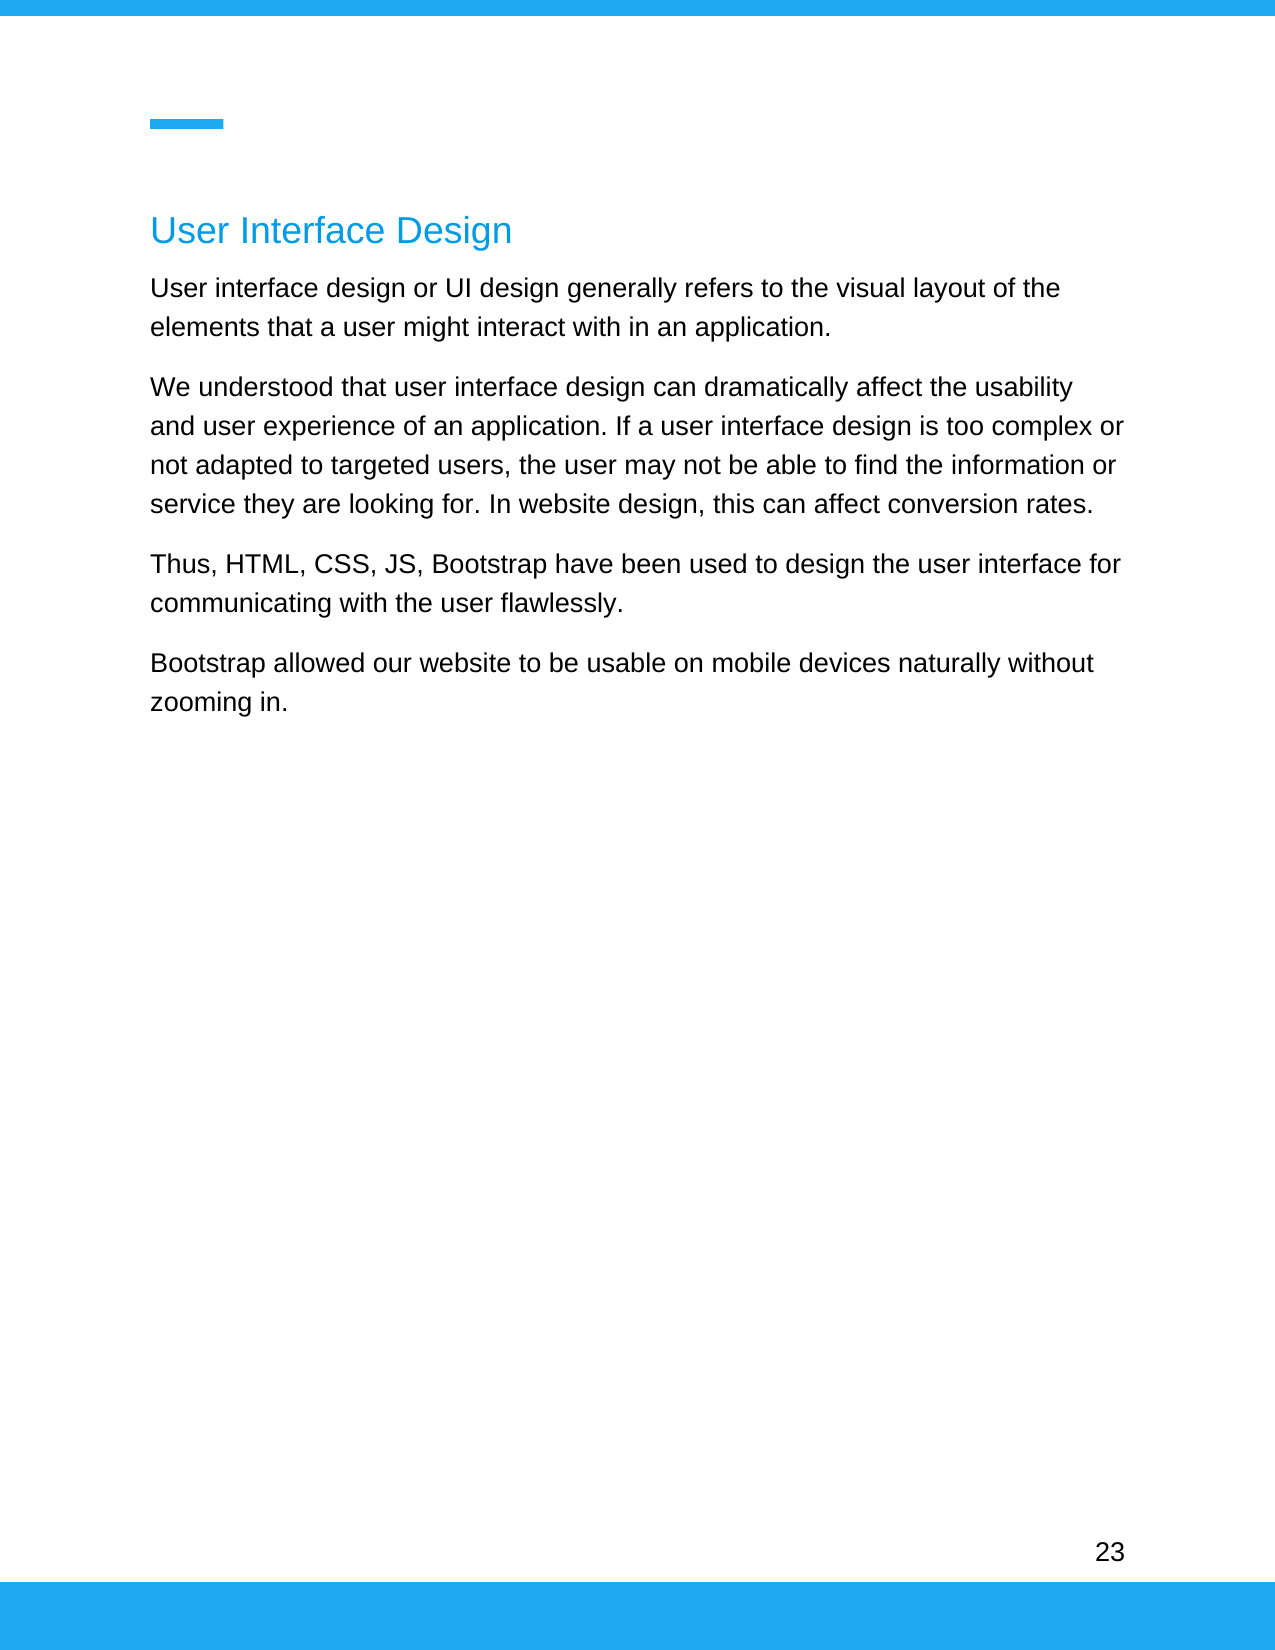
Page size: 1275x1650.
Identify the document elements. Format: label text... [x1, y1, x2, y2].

text Thus, HTML, CSS, JS, Bootstrap have been used to design the user interface for communicating with the user flawlessly. [150, 548, 1125, 618]
picture [150, 119, 224, 129]
text Bootstrap allowed our website to be usable on mobile devices naturally without zooming in. [150, 647, 1125, 717]
text We understood that user interface design can dramatically affect the usability and user experience of an application. If a user interface design is too complex or not adapted to targeted users, the user may not be able to find the information or service they are looking for. In website design, this can affect conversion rates. [150, 371, 1125, 519]
text User interface design or UI design generally refers to the visual layout of the elements that a user might interact with in an application. [150, 272, 1125, 342]
picture [0, 1582, 1275, 1650]
subtitle User Interface Design [150, 208, 1125, 251]
picture [0, 0, 1275, 16]
